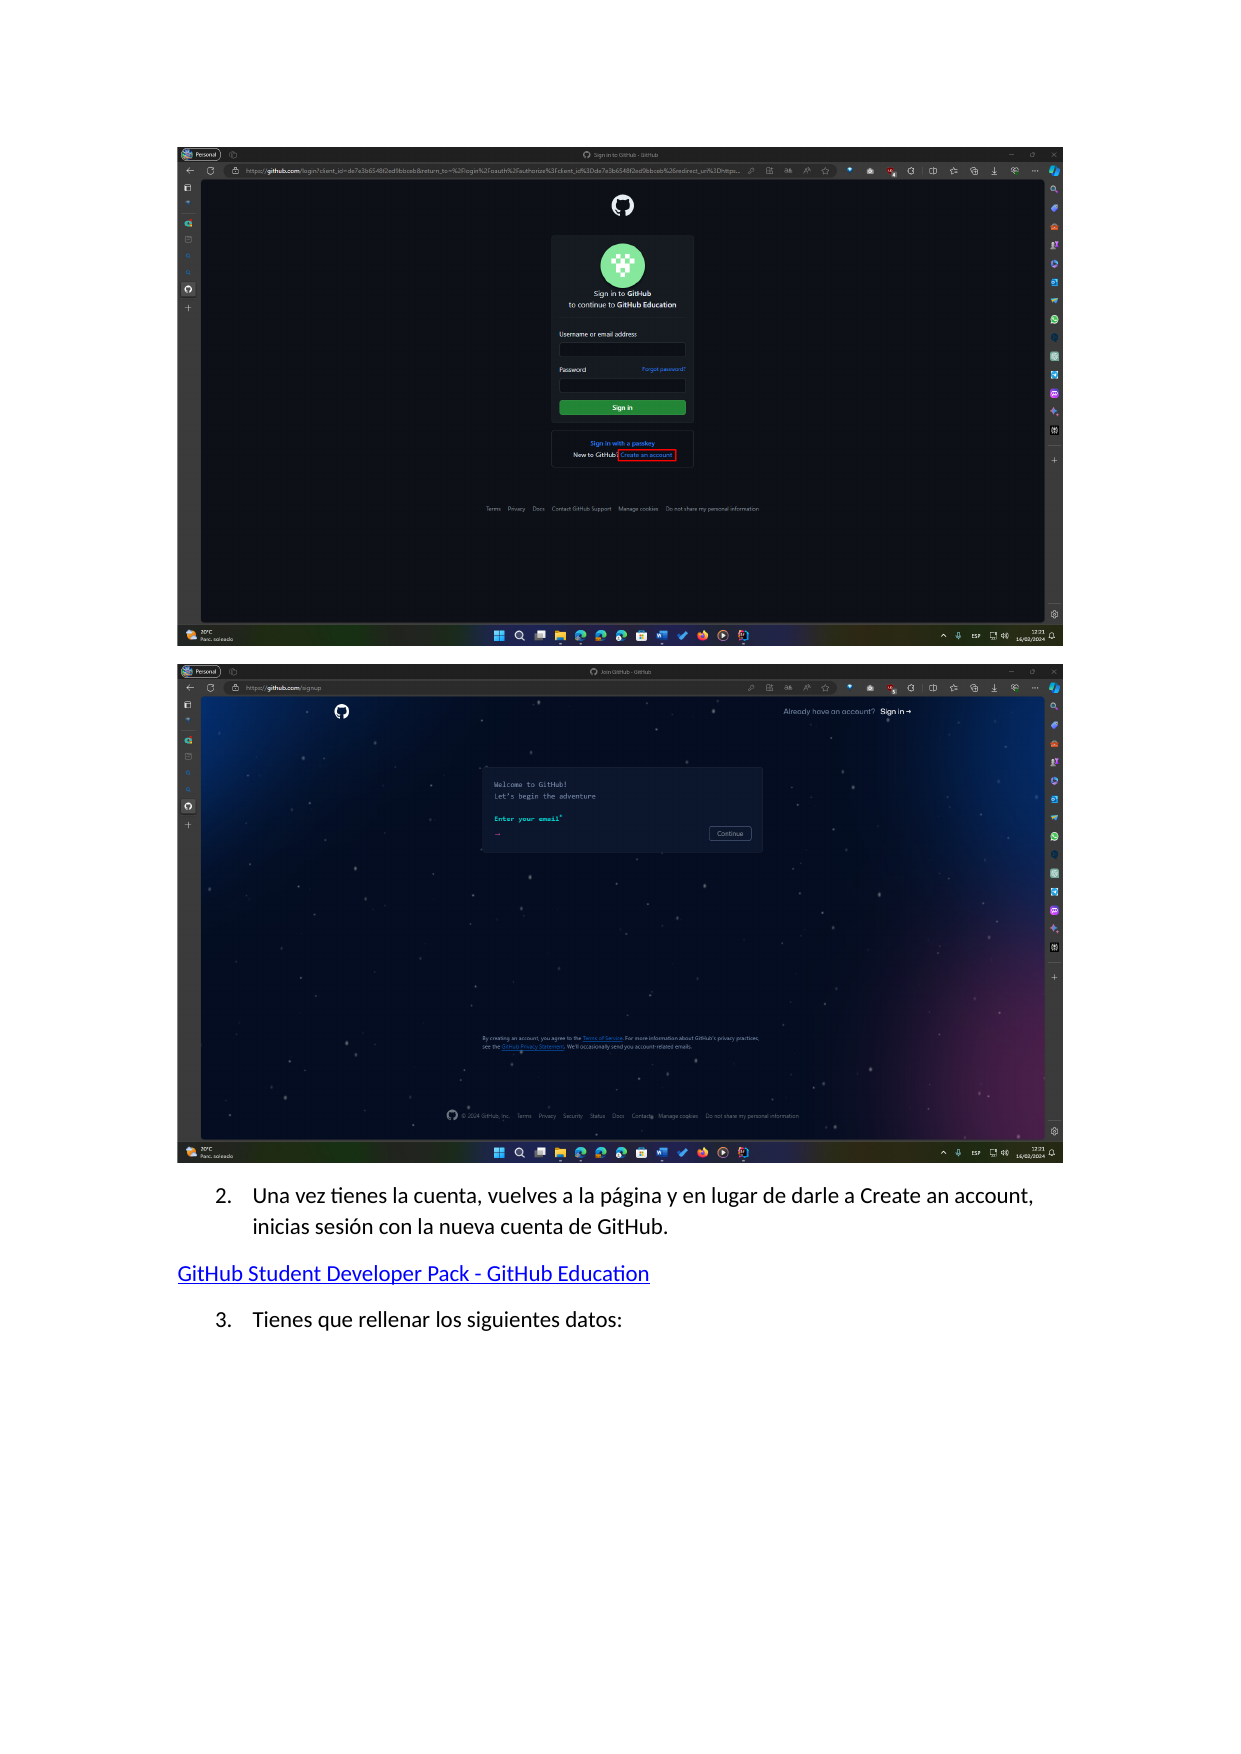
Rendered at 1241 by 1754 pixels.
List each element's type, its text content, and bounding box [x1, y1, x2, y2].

list Una vez tienes la cuenta, vuelves a la página y en lugar de darle a Create an account, inicias sesión con la nueva cuenta de GitHub. [215, 1182, 1063, 1240]
list Tienes que rellenar los siguientes datos: [215, 1306, 1063, 1333]
text GitHub Student Developer Pack - GitHub Education [177, 1259, 1063, 1287]
picture [177, 147, 1063, 646]
picture [177, 664, 1063, 1163]
